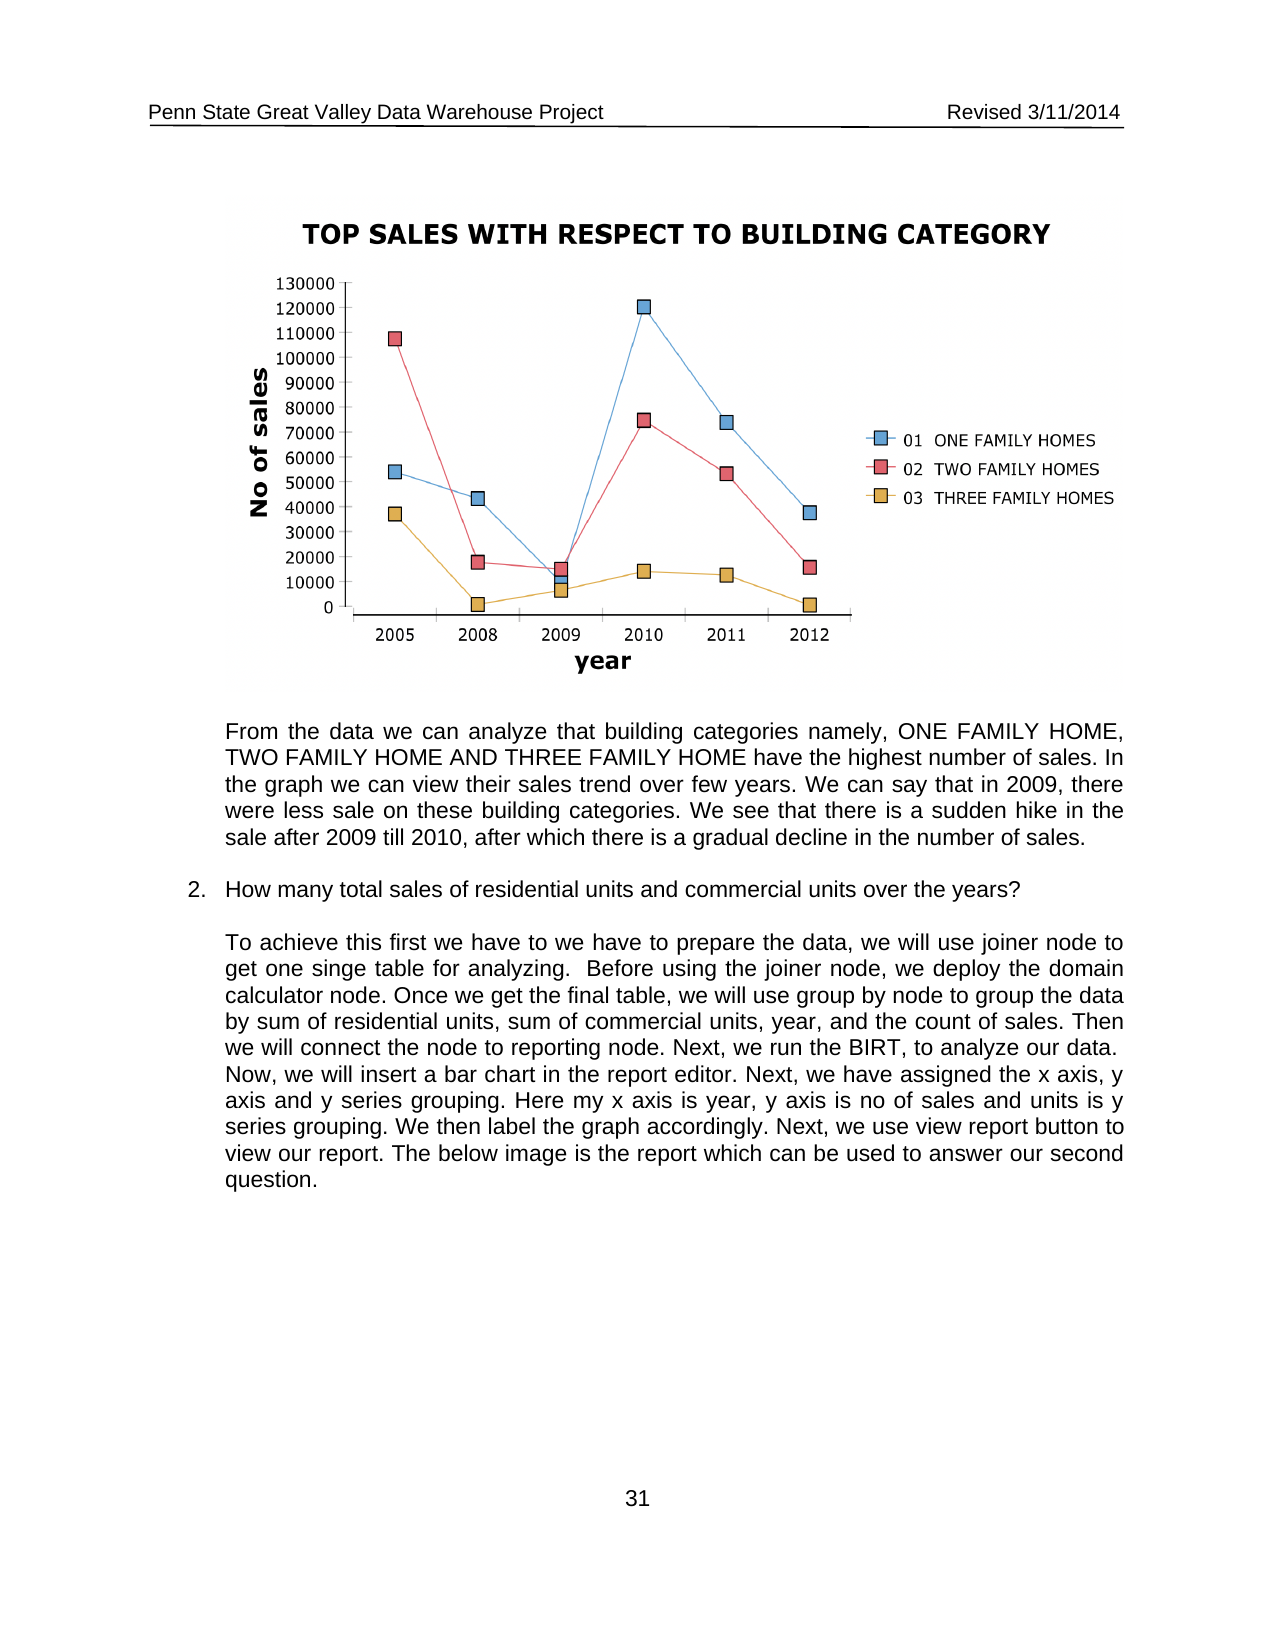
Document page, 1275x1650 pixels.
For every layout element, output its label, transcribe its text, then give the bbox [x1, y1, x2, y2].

list How many total sales of residential units and commercial units over the years? [187, 876, 1125, 902]
text From the data we can analyze that building categories namely, ONE FAMILY HOME, TWO FAMILY HOME AND THREE FAMILY HOME have the highest number of sales. In the graph we can view their sales trend over few years. We can say that in 2009, there were less sale on these building categories. We see that there is a sudden hike in the sale after 2009 till 2010, after which there is a gradual decline in the number of sales. [225, 718, 1125, 850]
picture [225, 195, 1123, 692]
text To achieve this first we have to we have to prepare the data, we will use joiner node to get one singe table for analyzing. Before using the joiner node, we deploy the domain calculator node. Once we get the final table, we will use group by node to group the data by sum of residential units, sum of commercial units, year, and the count of sales. Then we will connect the node to reporting node. Next, we run the BIRT, to analyze our data. Now, we will insert a bar chart in the report editor. Next, we have assigned the x axis, y axis and y series grouping. Here my x axis is year, y axis is no of sales and units is y series grouping. We then label the graph accordingly. Next, we use view report button to view our report. The below image is the report which can be used to answer our second question. [225, 929, 1125, 1192]
